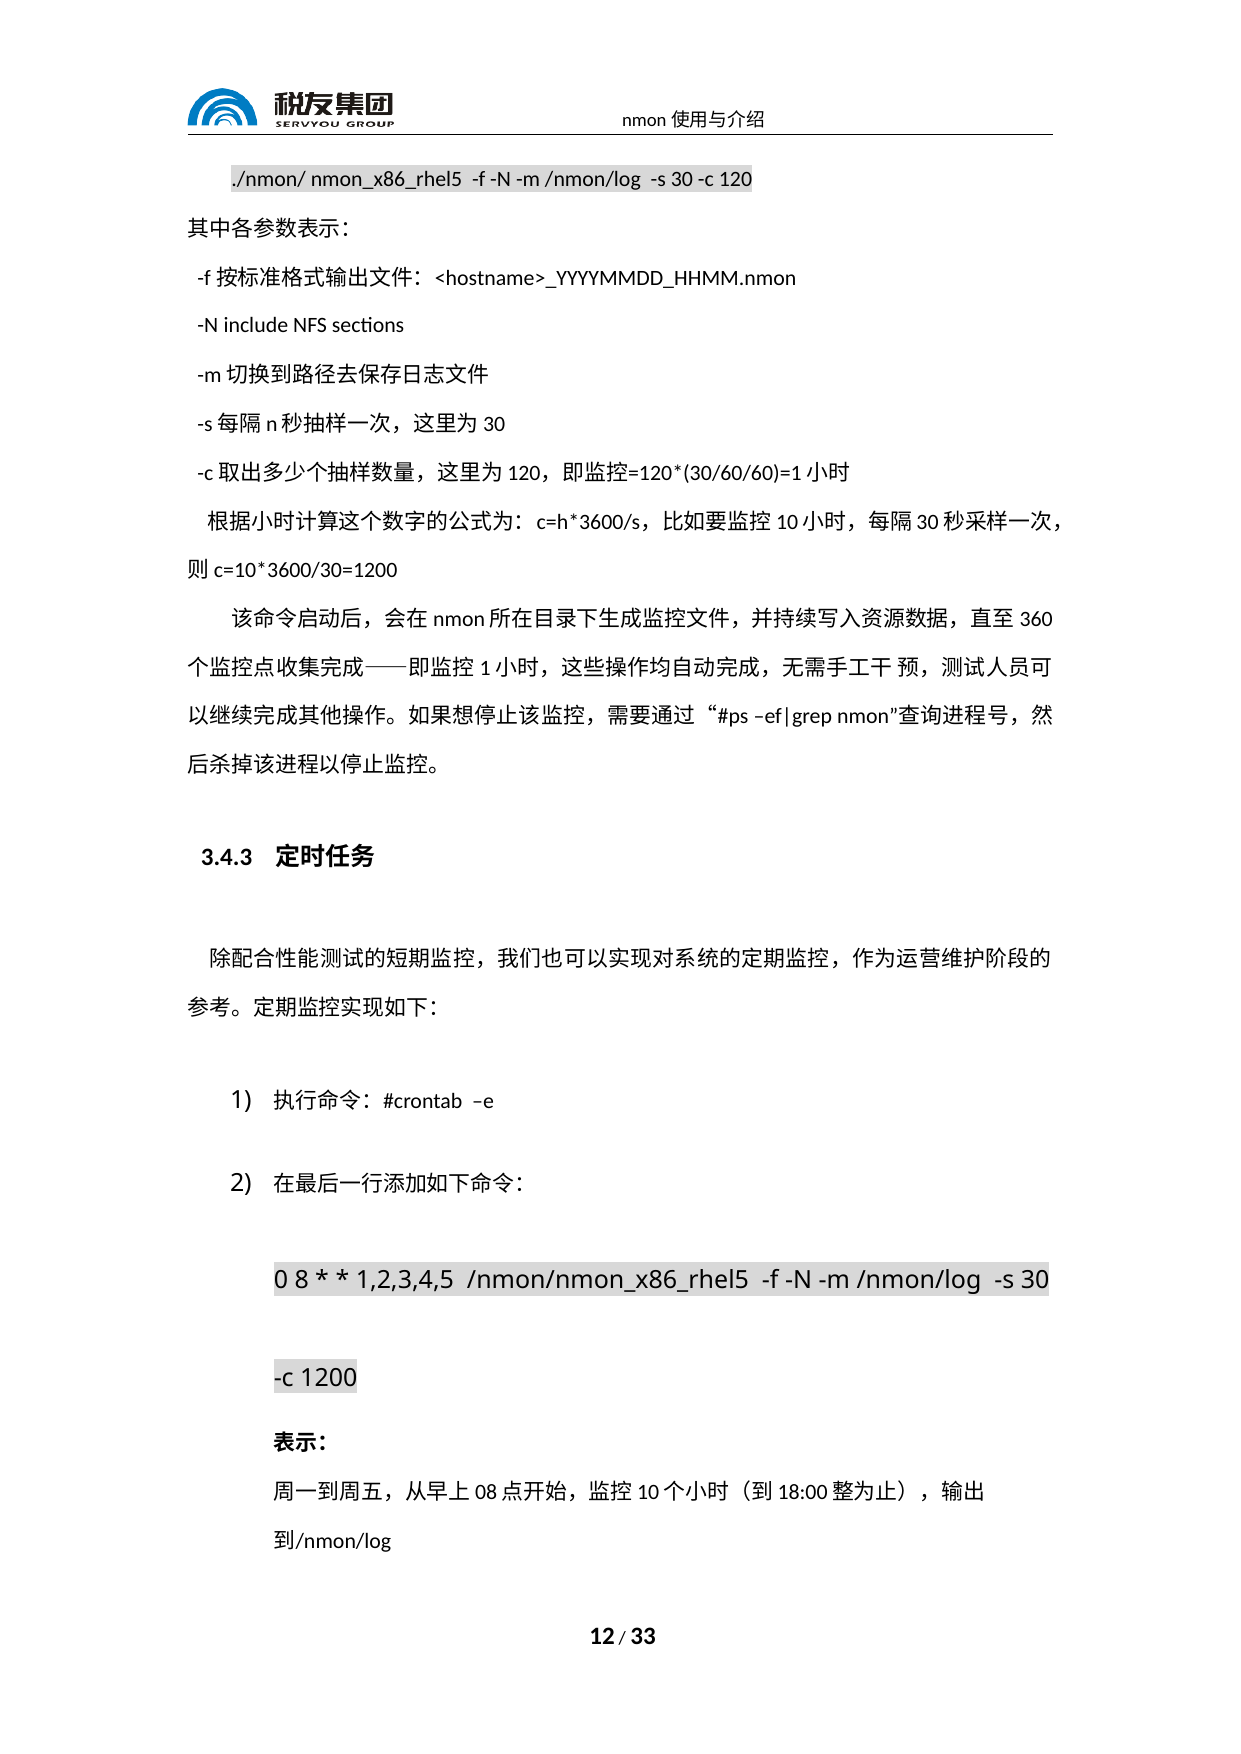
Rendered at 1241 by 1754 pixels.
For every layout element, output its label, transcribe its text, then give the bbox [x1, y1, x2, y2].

text 该命令启动后，会在nmon所在目录下生成监控文件，并持续写入资源数据，直至360个监控点收集完成——即监控1小时，这些操作均自动完成，无需手工干 预，测试人员可以继续完成其他操作。如果想停止该监控，需要通过“#ps –ef|grep nmon”查询进程号，然后杀掉该进程以停止监控。 [187, 600, 1053, 779]
text ./nmon/ nmon_x86_rhel5 -f -N -m /nmon/log -s 30 -c 120 其中各参数表示： -f 按标准格式输出文件：<hostname>_YYYYMMDD_HHMM.nmon -N include NFS sections -m 切换到路径去保存日志文件 -s 每隔n秒抽样一次，这里为30 -c 取出多少个抽样数量，这里为120，即监控=120*(30/60/60)=1小时 根据小时计算这个数字的公式为：c=h*3600/s，比如要监控10小时，每隔30秒采样一次，则c=10*3600/30=1200 [187, 162, 1053, 584]
picture [187, 88, 394, 127]
text 除配合性能测试的短期监控，我们也可以实现对系统的定期监控，作为运营维护阶段的参考。定期监控实现如下： [187, 941, 1053, 1022]
list 在最后一行添加如下命令： 0 8 * * 1,2,3,4,5 /nmon/nmon_x86_rhel5 -f -N -m /nmon/log -s 30 -c 1200 表示： 周一到周五，从早上08点开始，监控10个小时（到18:00整为止），输出到/nmon/log [230, 1178, 1053, 1584]
list 执行命令：#crontab –e [230, 1067, 1053, 1132]
subtitle 定时任务 [201, 822, 1053, 887]
